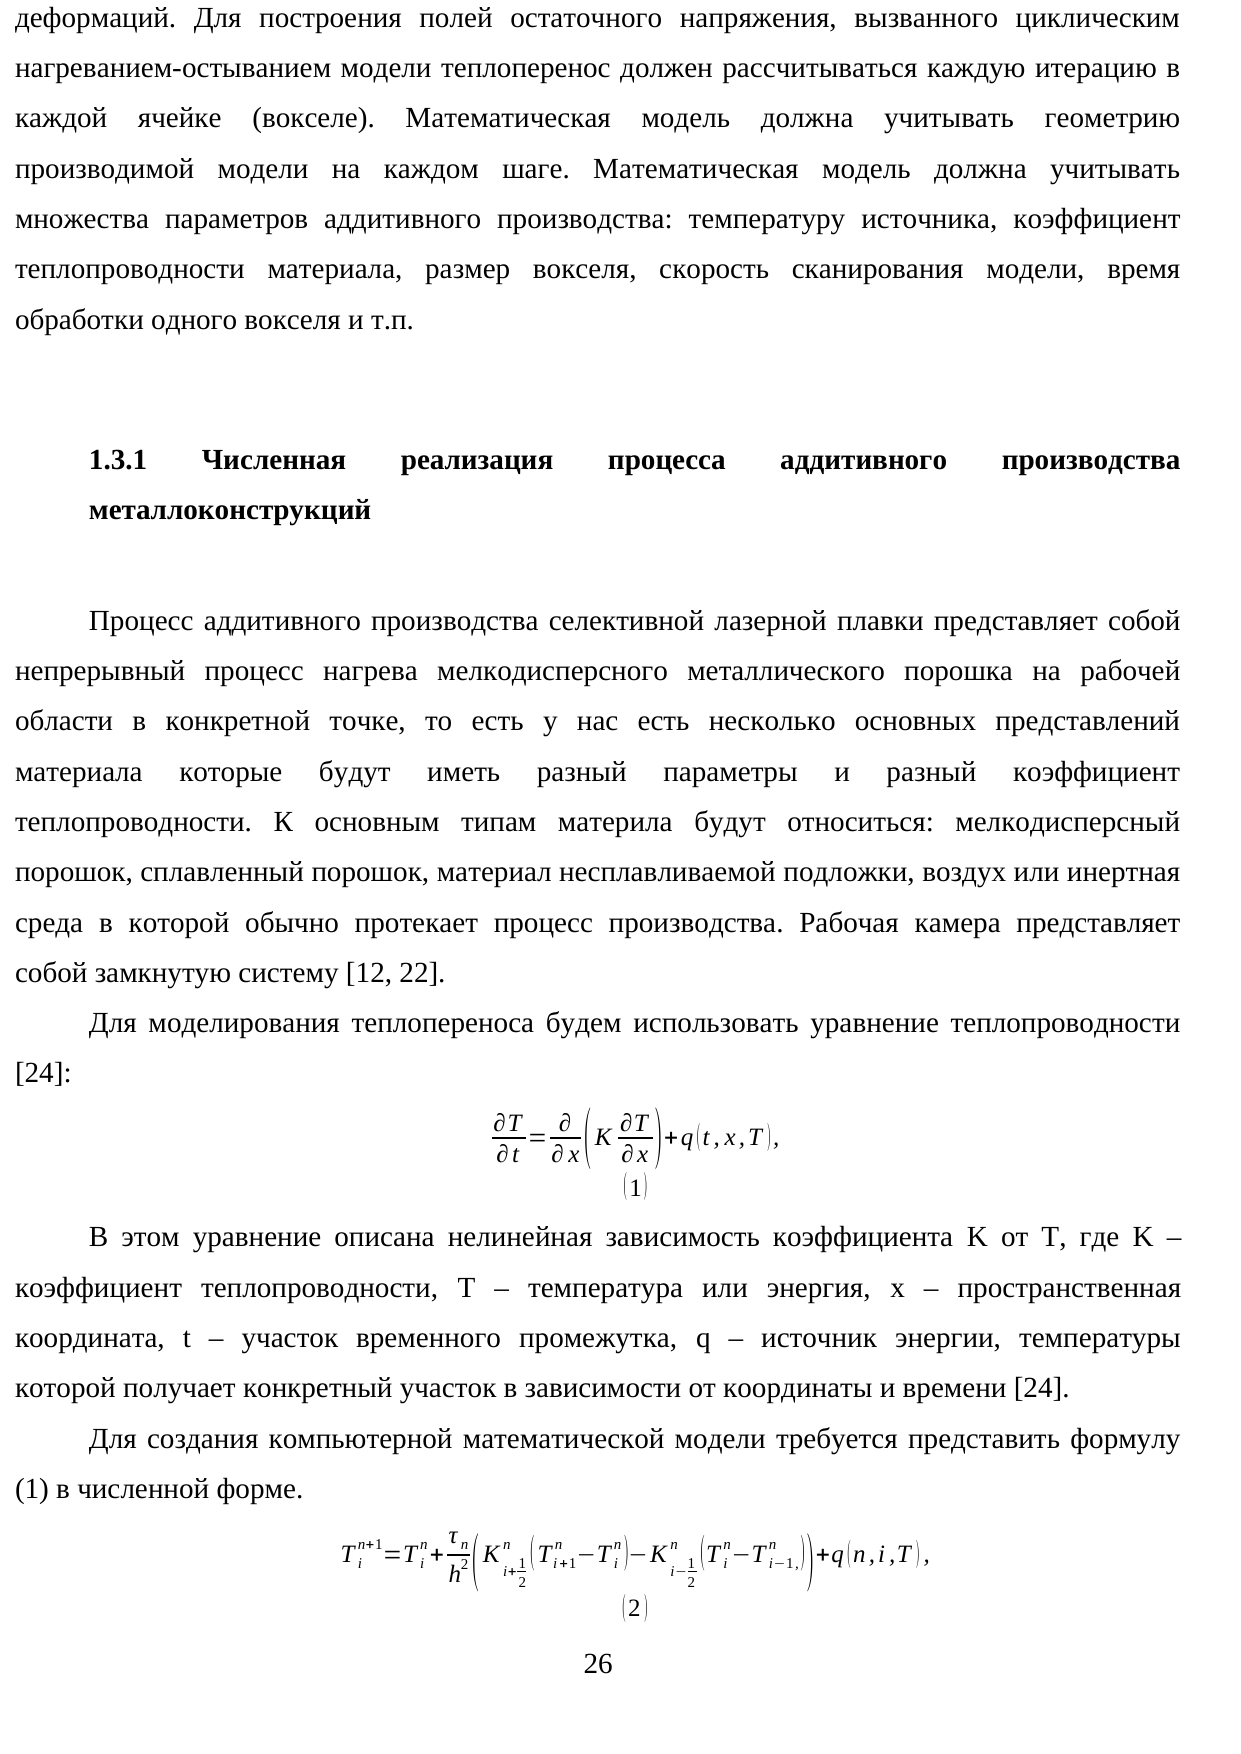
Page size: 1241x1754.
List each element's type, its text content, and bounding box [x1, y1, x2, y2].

text Для моделирования теплопереноса будем использовать уравнение теплопроводности [24]: [15, 1005, 1181, 1089]
text В этом уравнение описана нелинейная зависимость коэффициента K от T, где K – коэффициент теплопроводности, T – температура или энергия, x – пространственная координата, t – участок временного промежутка, q – источник энергии, температуры которой получает конкретный участок в зависимости от координаты и времени [24]. [15, 1219, 1181, 1404]
text Процесс аддитивного производства селективной лазерной плавки представляет собой непрерывный процесс нагрева мелкодисперсного металлического порошка на рабочей области в конкретной точке, то есть у нас есть несколько основных представлений материала которые будут иметь разный параметры и разный коэффициент теплопроводности. К основным типам материла будут относиться: мелкодисперсный порошок, сплавленный порошок, материал несплавливаемой подложки, воздух или инертная среда в которой обычно протекает процесс производства. Рабочая камера представляет собой замкнутую систему [12, 22]. [15, 603, 1181, 988]
text Для создания компьютерной математической модели требуется представить формулу (1) в численной форме. [15, 1421, 1181, 1505]
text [15, 0, 1181, 335]
subtitle 1.3.1 Численная реализация процесса аддитивного производства металлоконструкций [89, 442, 1181, 526]
